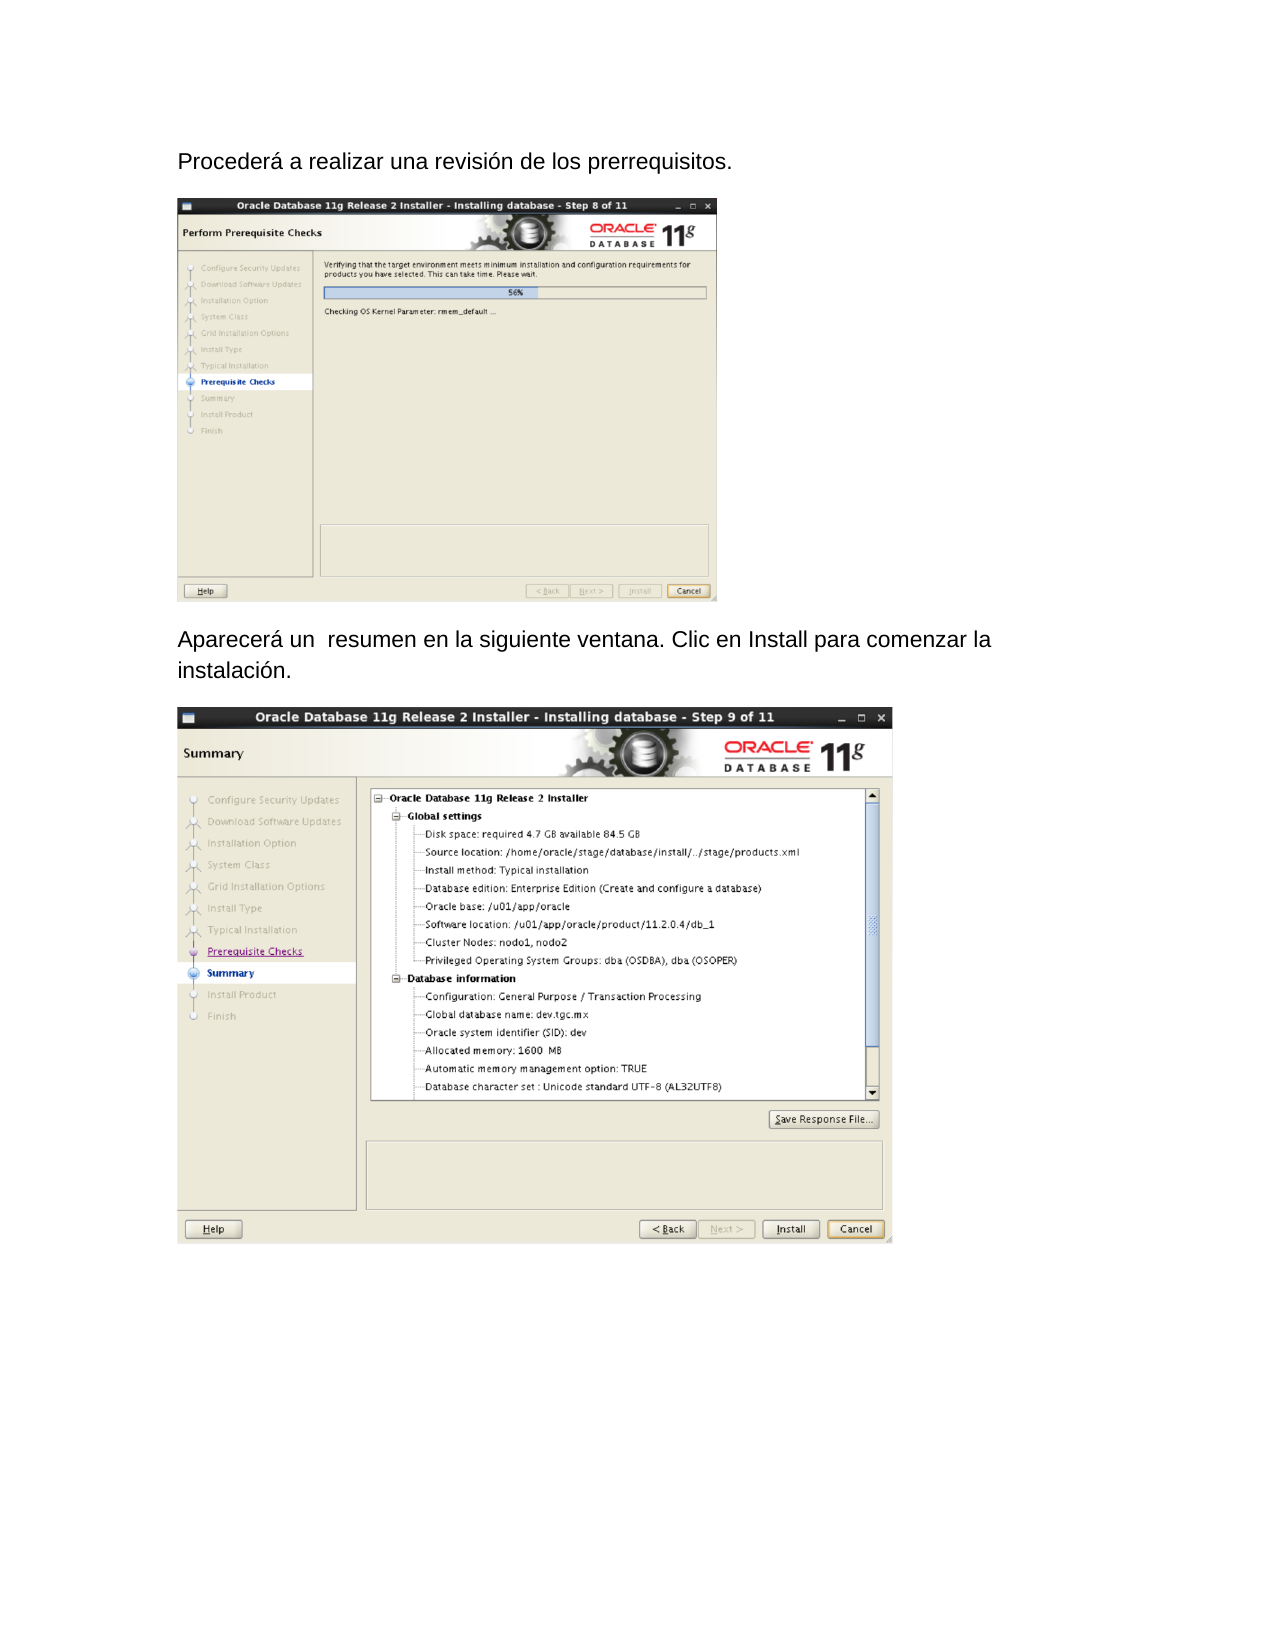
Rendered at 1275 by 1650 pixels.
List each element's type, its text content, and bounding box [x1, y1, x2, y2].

text Procederá a realizar una revisión de los prerrequisitos. [177, 148, 1098, 174]
picture [177, 707, 893, 1244]
picture [177, 198, 717, 602]
text Aparecerá un resumen en la siguiente ventana. Clic en Install para comenzar la instalación. [177, 626, 1098, 683]
